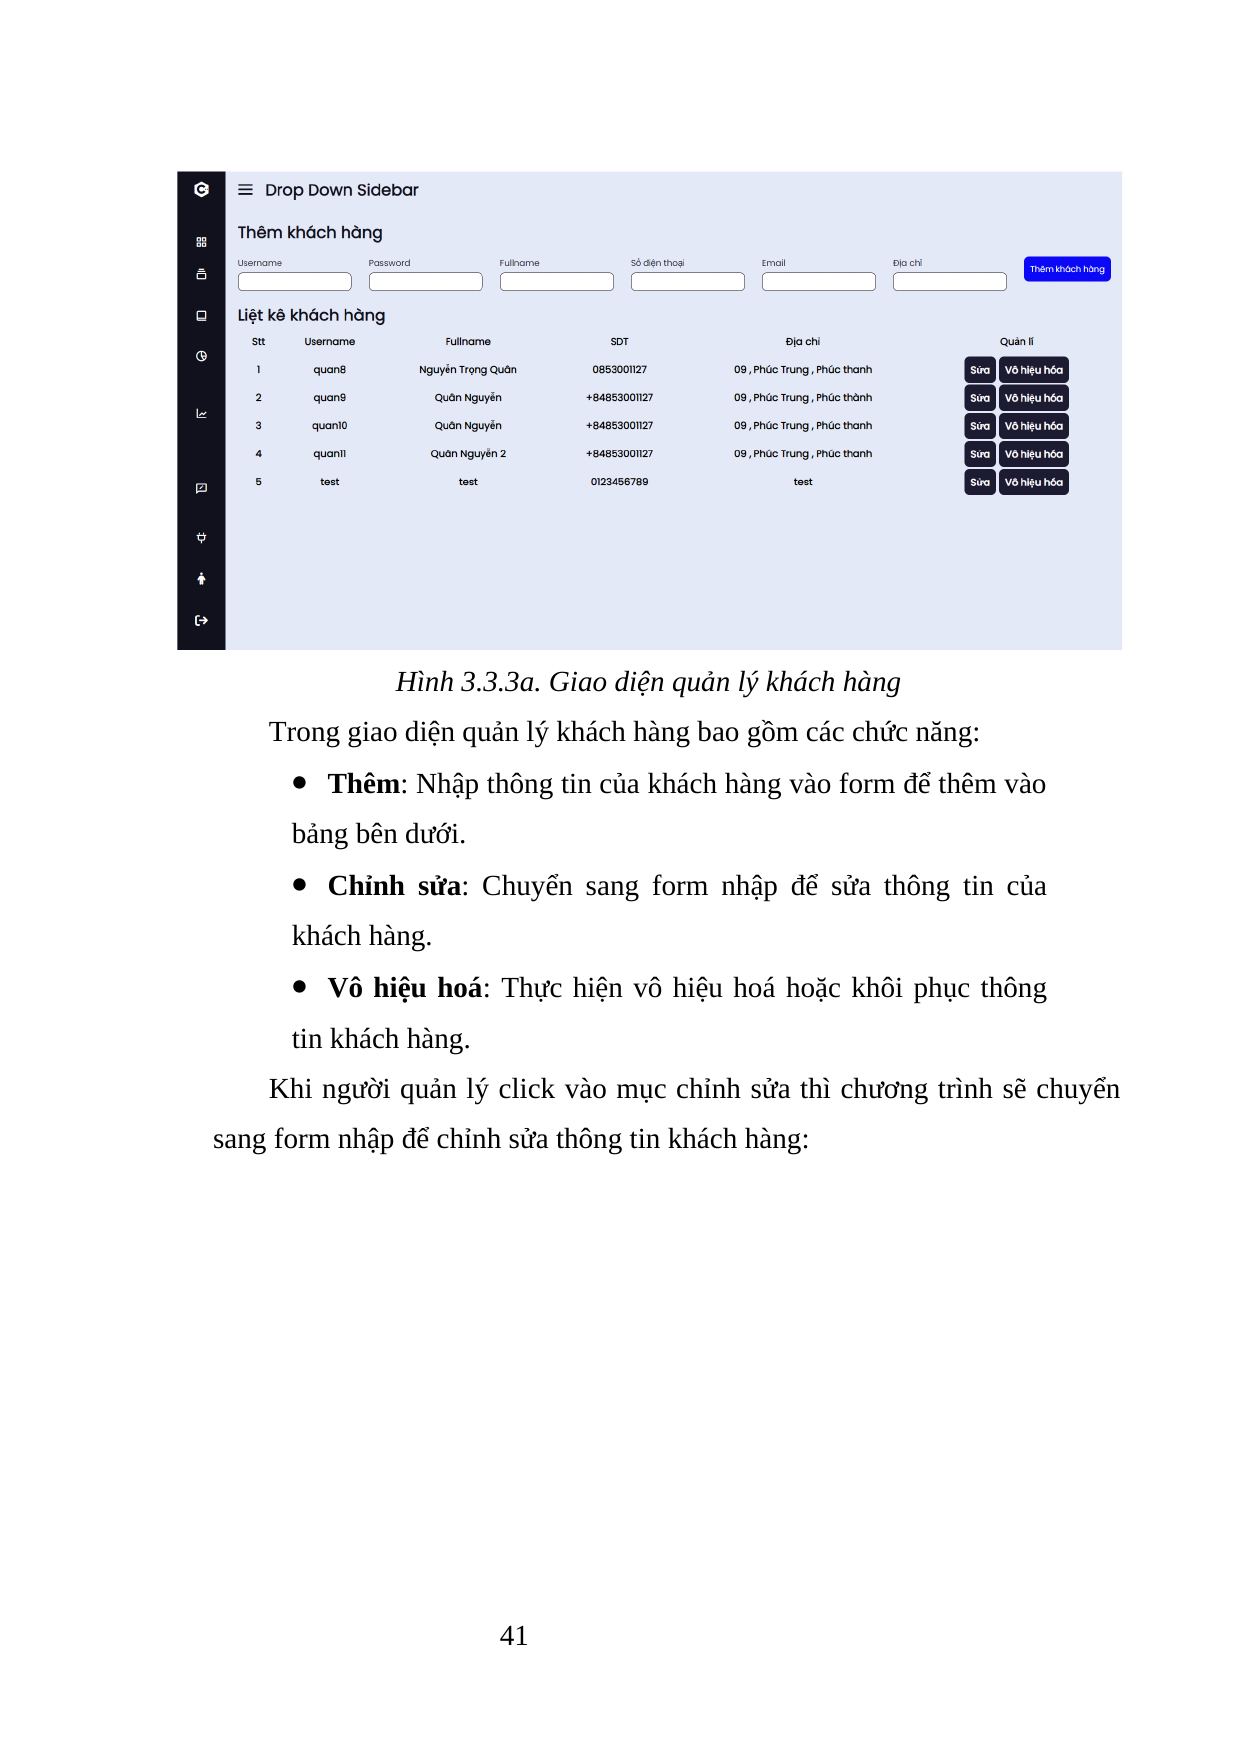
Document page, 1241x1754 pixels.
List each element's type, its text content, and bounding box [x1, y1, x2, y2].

text Hình 3.3.3a. Giao diện quản lý khách hàng [177, 664, 1122, 697]
picture [177, 118, 1123, 650]
text Trong giao diện quản lý khách hàng bao gồm các chức năng: [213, 714, 1122, 747]
list Vô hiệu hoá: Thực hiện vô hiệu hoá hoặc khôi phục thông tin khách hàng. [292, 969, 1048, 1054]
list Chỉnh sửa: Chuyển sang form nhập để sửa thông tin của khách hàng. [292, 867, 1048, 952]
text Khi người quản lý click vào mục chỉnh sửa thì chương trình sẽ chuyển sang form nhập để chỉnh sửa thông tin khách hàng: [213, 1071, 1122, 1155]
list Thêm: Nhập thông tin của khách hàng vào form để thêm vào bảng bên dưới. [292, 764, 1048, 850]
